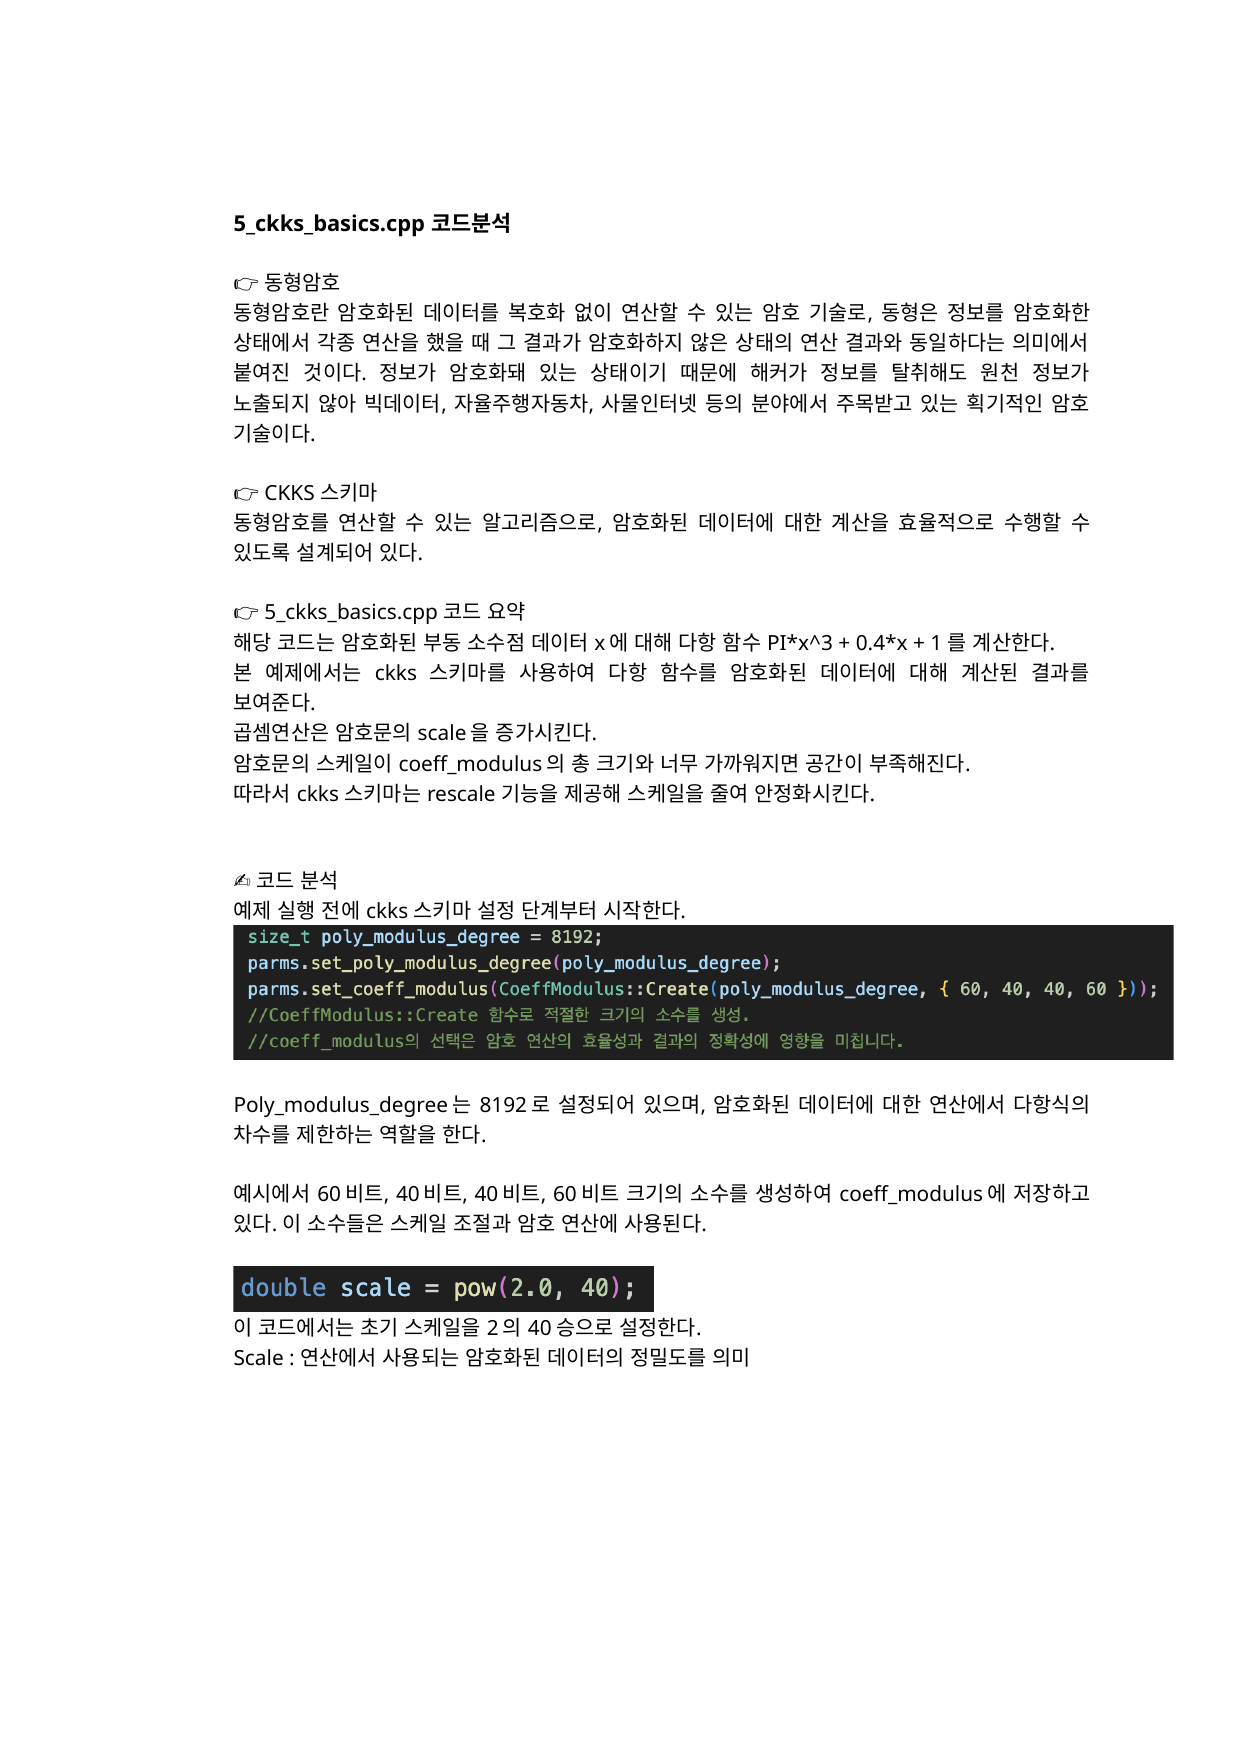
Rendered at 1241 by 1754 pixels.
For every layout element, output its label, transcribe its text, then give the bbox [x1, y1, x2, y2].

list 본 예제에서는 ckks 스키마를 사용하여 다항 함수를 암호화된 데이터에 대해 계산된 결과를 보여준다. [233, 656, 1090, 717]
list 5_ckks_basics.cpp 코드 요약 [233, 595, 1090, 626]
picture [233, 1266, 654, 1312]
list 이 코드에서는 초기 스케일을 2의 40승으로 설정한다. [233, 1311, 1090, 1342]
list 해당 코드는 암호화된 부동 소수점 데이터 x에 대해 다항 함수 PI*x^3 + 0.4*x + 1 를 계산한다. [233, 626, 1090, 656]
list 5_ckks_basics.cpp 코드분석 [233, 206, 1090, 237]
list 암호문의 스케일이 coeff_modulus의 총 크기와 너무 가까워지면 공간이 부족해진다. [233, 747, 1090, 777]
list 동형암호 [233, 266, 1090, 296]
list CKKS 스키마 [233, 476, 1090, 506]
list 동형암호란 암호화된 데이터를 복호화 없이 연산할 수 있는 암호 기술로, 동형은 정보를 암호화한 상태에서 각종 연산을 했을 때 그 결과가 암호화하지 않은 상태의 연산 결과와 동일하다는 의미에서 붙여진 것이다. 정보가 암호화돼 있는 상태이기 때문에 해커가 정보를 탈취해도 원천 정보가 노출되지 않아 빅데이터, 자율주행자동차, 사물인터넷 등의 분야에서 주목받고 있는 획기적인 암호 기술이다. [233, 296, 1090, 448]
list 예제 실행 전에 ckks 스키마 설정 단계부터 시작한다. [233, 895, 1090, 925]
text ️ 코드 분석 [233, 864, 1090, 895]
list 따라서 ckks 스키마는 rescale 기능을 제공해 스케일을 줄여 안정화시킨다. [233, 777, 1090, 808]
list 곱셈연산은 암호문의 scale을 증가시킨다. [233, 717, 1090, 747]
list Scale : 연산에서 사용되는 암호화된 데이터의 정밀도를 의미 [233, 1342, 1090, 1372]
list 동형암호를 연산할 수 있는 알고리즘으로, 암호화된 데이터에 대한 계산을 효율적으로 수행할 수 있도록 설계되어 있다. [233, 506, 1090, 567]
list Poly_modulus_degree는 8192로 설정되어 있으며, 암호화된 데이터에 대한 연산에서 다항식의 차수를 제한하는 역할을 한다. [233, 1088, 1090, 1149]
picture [233, 925, 1174, 1060]
list 예시에서 60비트, 40비트, 40비트, 60비트 크기의 소수를 생성하여 coeff_modulus에 저장하고 있다. 이 소수들은 스케일 조절과 암호 연산에 사용된다. [233, 1177, 1090, 1238]
